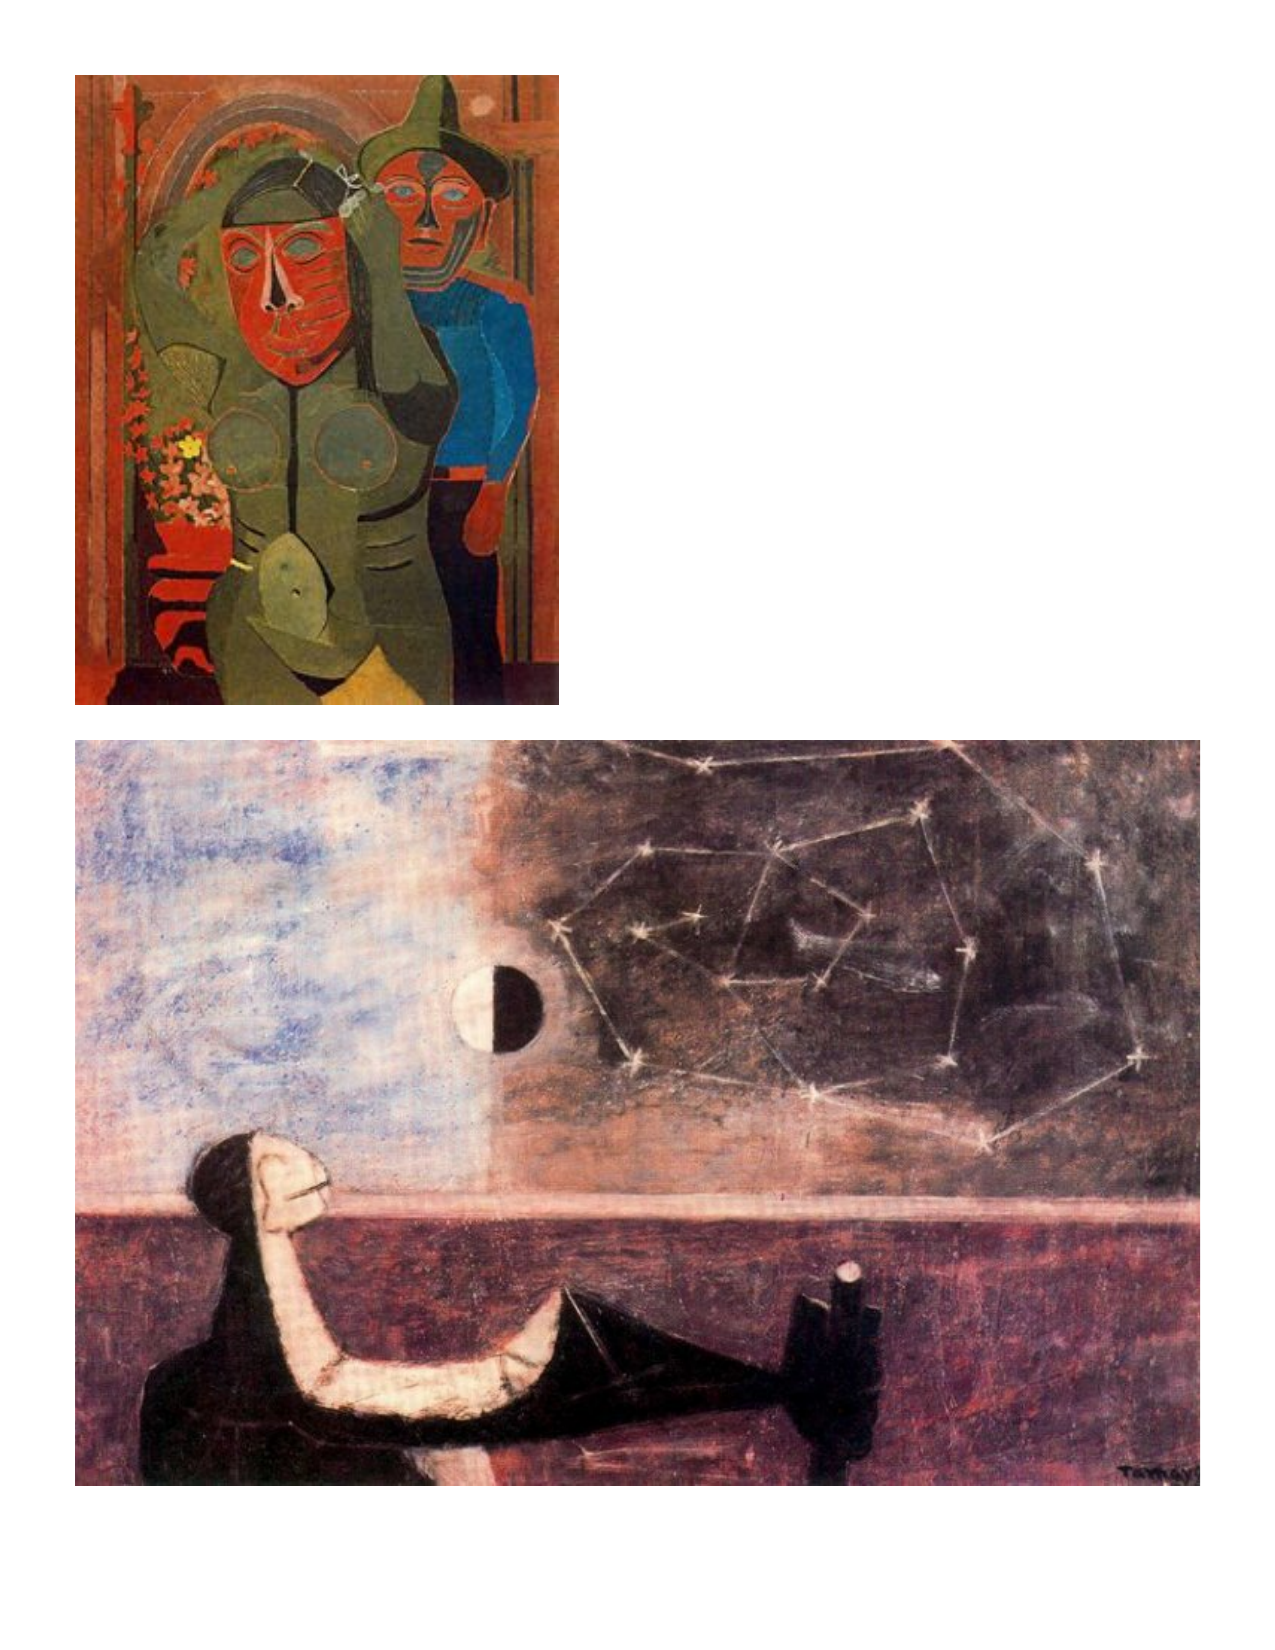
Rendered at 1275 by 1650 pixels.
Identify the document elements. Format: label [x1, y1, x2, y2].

picture [75, 740, 1200, 1486]
picture [75, 75, 559, 705]
